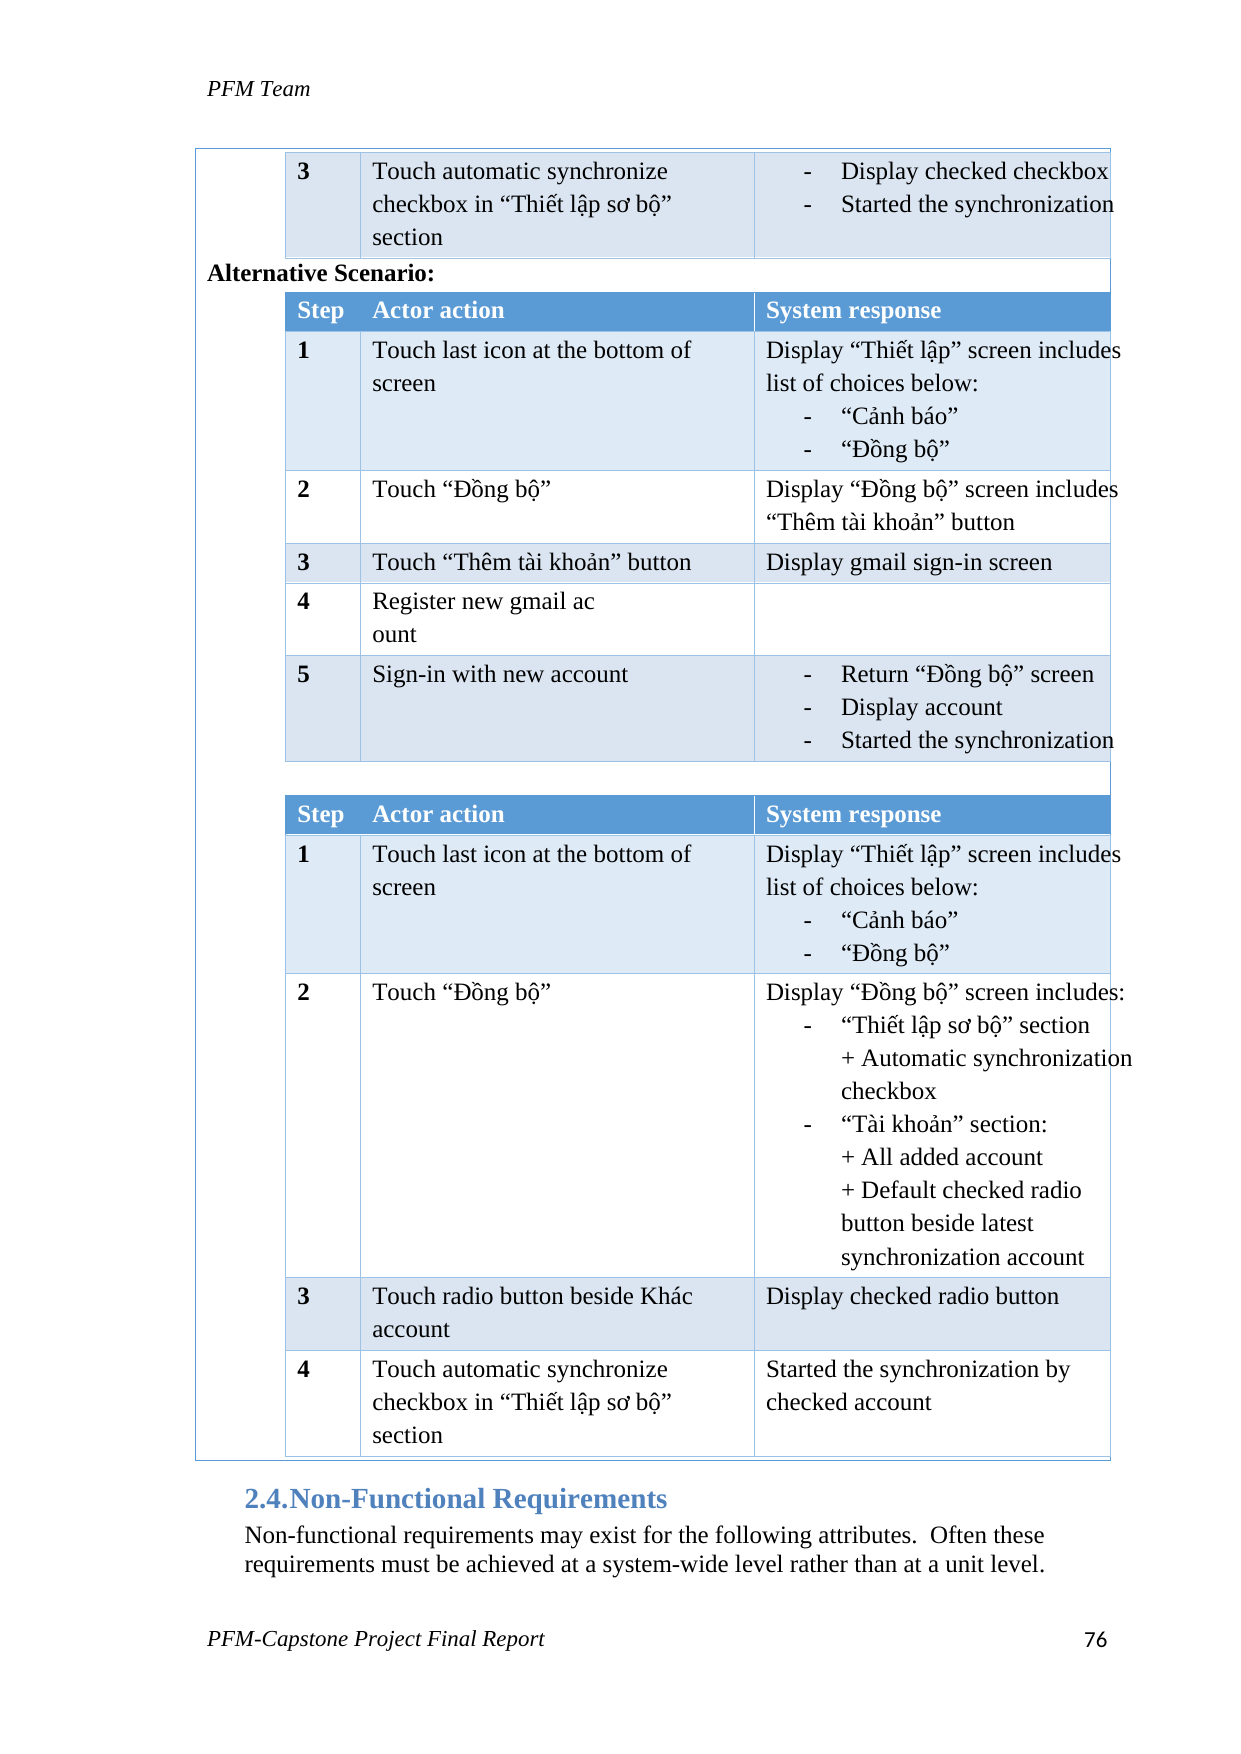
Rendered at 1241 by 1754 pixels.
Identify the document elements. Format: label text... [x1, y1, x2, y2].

text Non-functional requirements may exist for the following attributes. Often these requirements must be achieved at a system-wide level rather than at a unit level. [244, 1520, 1122, 1578]
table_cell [196, 149, 1110, 1460]
subtitle Non-Functional Requirements [244, 1482, 1122, 1515]
